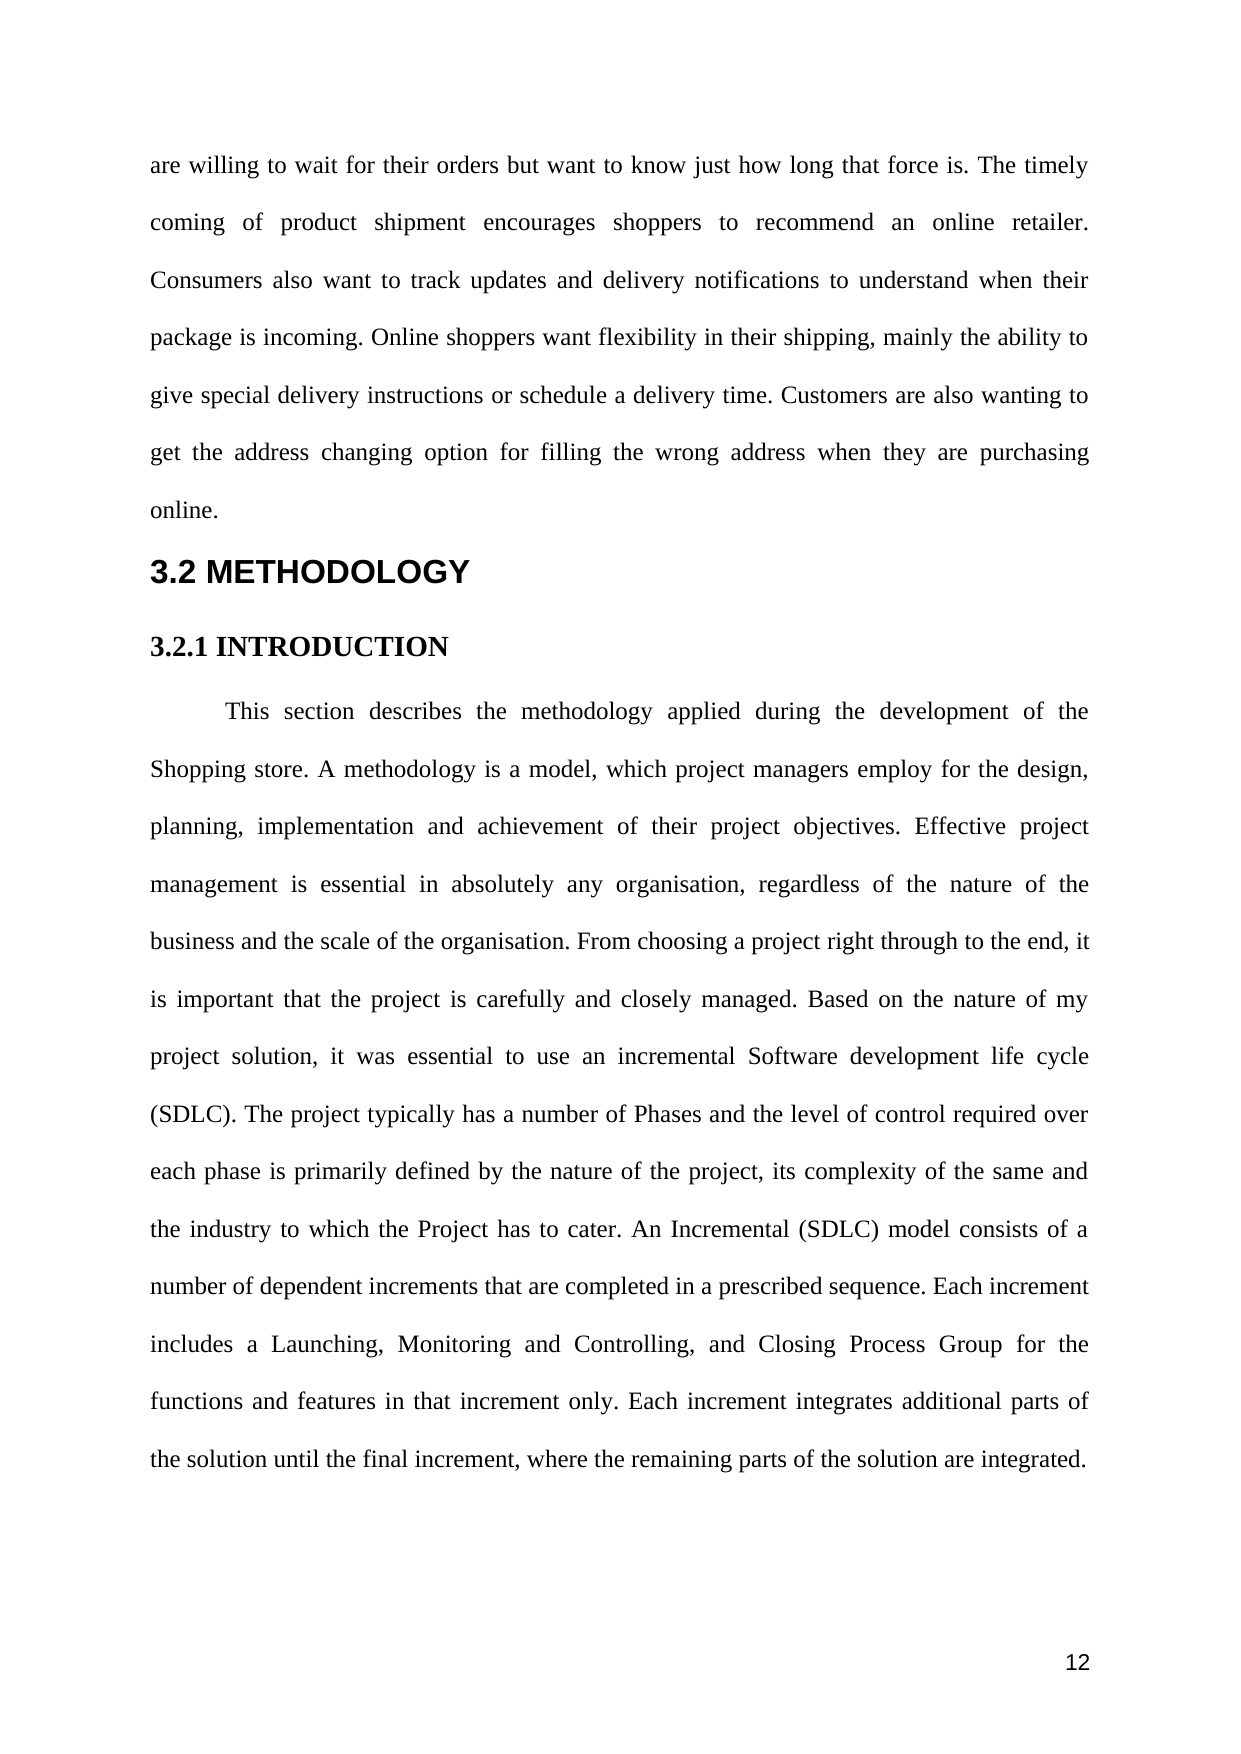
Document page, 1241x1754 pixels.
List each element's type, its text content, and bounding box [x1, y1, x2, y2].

text 3.2.1 INTRODUCTION [150, 629, 1090, 663]
text 3.2 METHODOLOGY [150, 552, 1090, 591]
text This section describes the methodology applied during the development of the Shopping store. A methodology is a model, which project managers employ for the design, planning, implementation and achievement of their project objectives. Effective project management is essential in absolutely any organisation, regardless of the nature of the business and the scale of the organisation. From choosing a project right through to the end, it is important that the project is carefully and closely managed. Based on the nature of my project solution, it was essential to use an incremental Software development life cycle (SDLC). The project typically has a number of Phases and the level of control required over each phase is primarily defined by the nature of the project, its complexity of the same and the industry to which the Project has to cater. An Incremental (SDLC) model consists of a number of dependent increments that are completed in a prescribed sequence. Each increment includes a Launching, Monitoring and Controlling, and Closing Process Group for the functions and features in that increment only. Each increment integrates additional parts of the solution until the final increment, where the remaining parts of the solution are integrated. [150, 696, 1090, 1473]
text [150, 150, 1090, 524]
